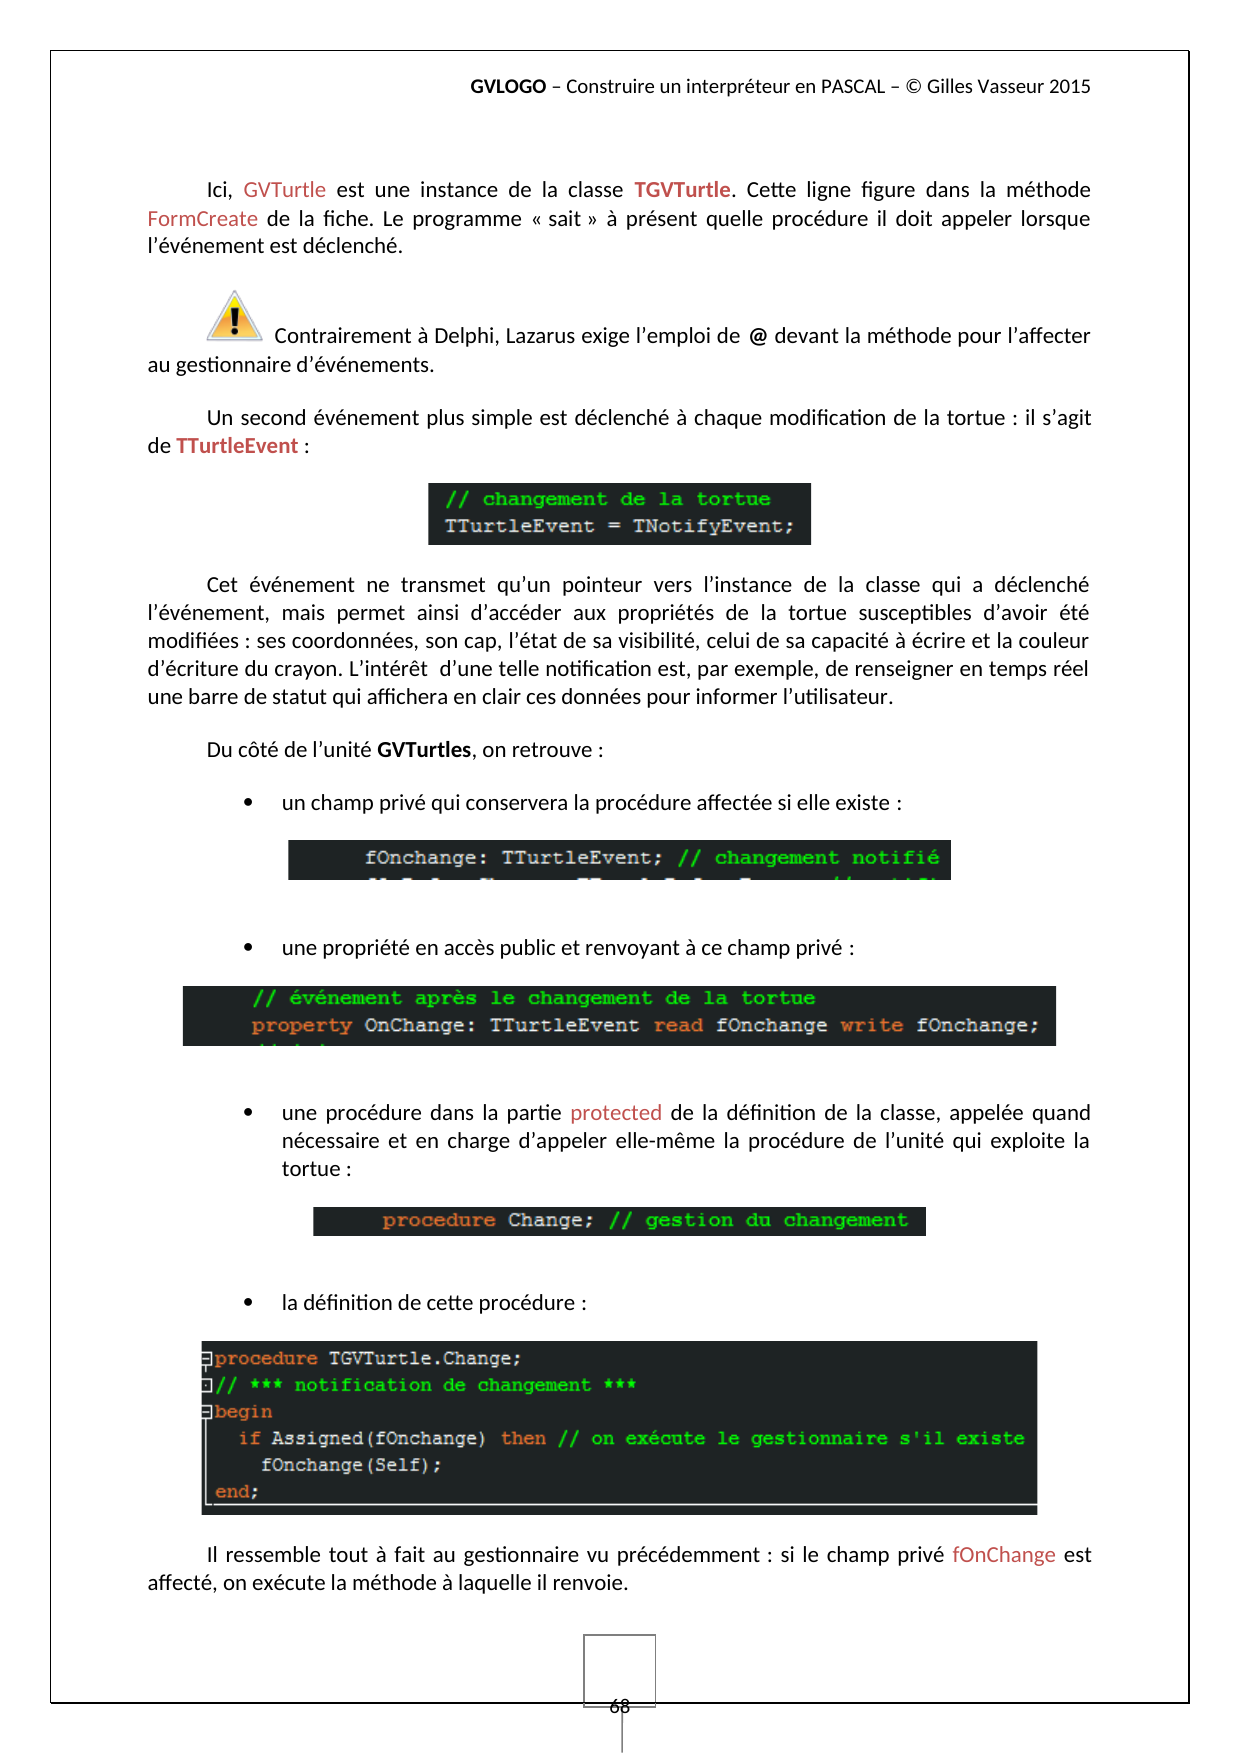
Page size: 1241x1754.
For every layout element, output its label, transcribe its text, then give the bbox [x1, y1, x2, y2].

picture [182, 986, 1057, 1046]
list la définition de cette procédure : [244, 1288, 1092, 1317]
list une procédure dans la partie protected de la définition de la classe, appelée quand nécessaire et en charge d’appeler elle-même la procédure de l’unité qui exploite la tortue : [244, 1098, 1092, 1182]
text Cet événement ne transmet qu’un pointeur vers l’instance de la classe qui a déclenché l’événement, mais permet ainsi d’accéder aux propriétés de la tortue susceptibles d’avoir été modifiées : ses coordonnées, son cap, l’état de sa visibilité, celui de sa capacité à écrire et la couleur d’écriture du crayon. L’intérêt d’une telle notification est, par exemple, de renseigner en temps réel une barre de statut qui affichera en clair ces données pour informer l’utilisateur. [147, 570, 1092, 710]
picture [206, 287, 263, 344]
picture [288, 840, 951, 880]
text Un second événement plus simple est déclenché à chaque modification de la tortue : il s’agit de TTurtleEvent : [147, 403, 1092, 459]
list un champ privé qui conservera la procédure affectée si elle existe : [244, 788, 1092, 816]
text Du côté de l’unité GVTurtles, on retrouve : [147, 735, 1092, 763]
list une propriété en accès public et renvoyant à ce champ privé : [244, 933, 1092, 961]
picture [428, 483, 812, 545]
text Il ressemble tout à fait au gestionnaire vu précédemment : si le champ privé fOnChange est affecté, on exécute la méthode à laquelle il renvoie. [147, 1540, 1092, 1596]
picture [201, 1341, 1038, 1515]
text Contrairement à Delphi, Lazarus exige l’emploi de @ devant la méthode pour l’affecter au gestionnaire d’événements. [147, 288, 1092, 378]
text Ici, GVTurtle est une instance de la classe TGVTurtle. Cette ligne figure dans la méthode FormCreate de la fiche. Le programme « sait » à présent quelle procédure il doit appeler lorsque l’événement est déclenché. [147, 176, 1092, 260]
picture [313, 1207, 926, 1236]
